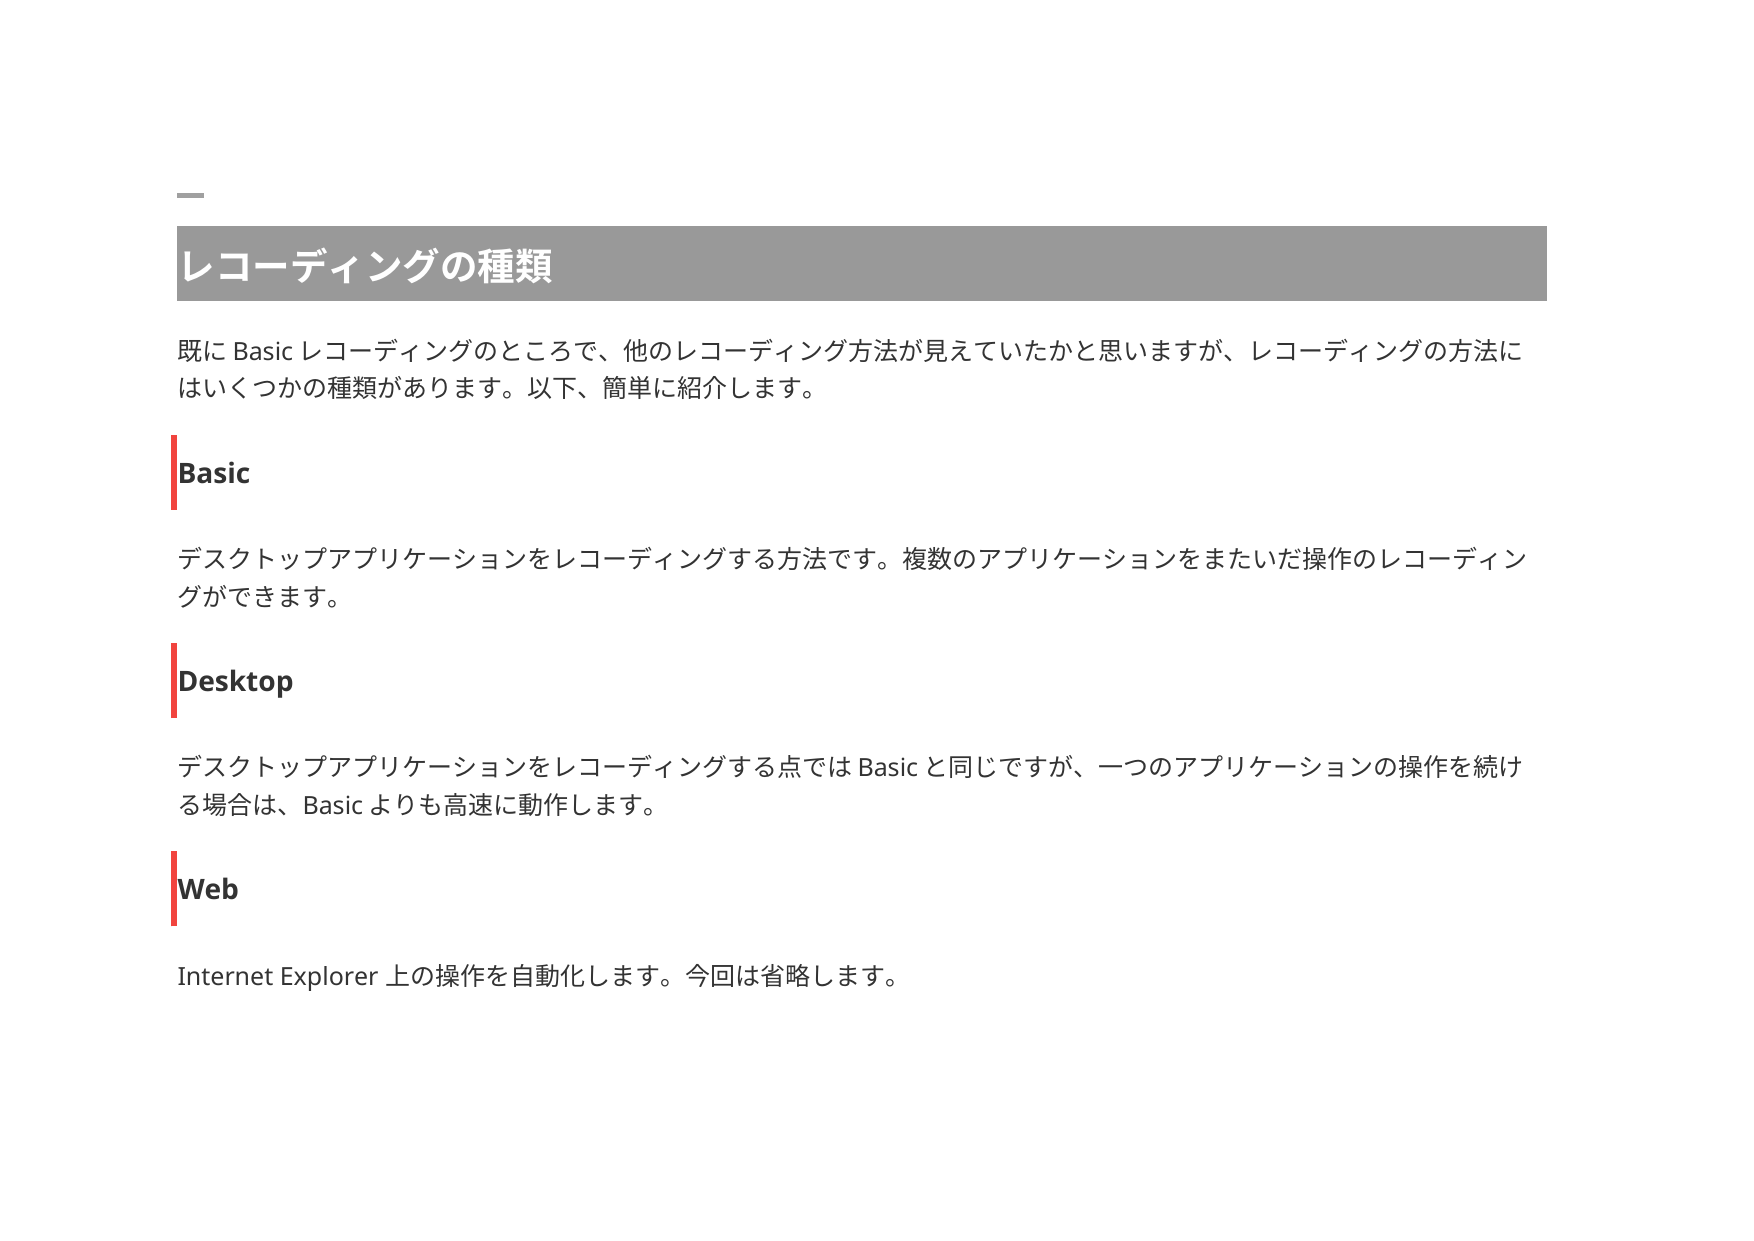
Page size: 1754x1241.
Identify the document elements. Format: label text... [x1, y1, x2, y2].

text Desktop [177, 643, 1547, 718]
text Web [177, 851, 1547, 926]
text レコーディングの種類 [177, 226, 1547, 301]
text デスクトップアプリケーションをレコーディングする点ではBasicと同じですが、一つのアプリケーションの操作を続ける場合は、Basicよりも高速に動作します。 [177, 747, 1547, 822]
text 既にBasicレコーディングのところで、他のレコーディング方法が見えていたかと思いますが、レコーディングの方法にはいくつかの種類があります。以下、簡単に紹介します。 [177, 331, 1547, 406]
text Basic [177, 435, 1547, 510]
text デスクトップアプリケーションをレコーディングする方法です。複数のアプリケーションをまたいだ操作のレコーディングができます。 [177, 539, 1547, 614]
text Internet Explorer 上の操作を自動化します。今回は省略します。 [177, 956, 1547, 993]
